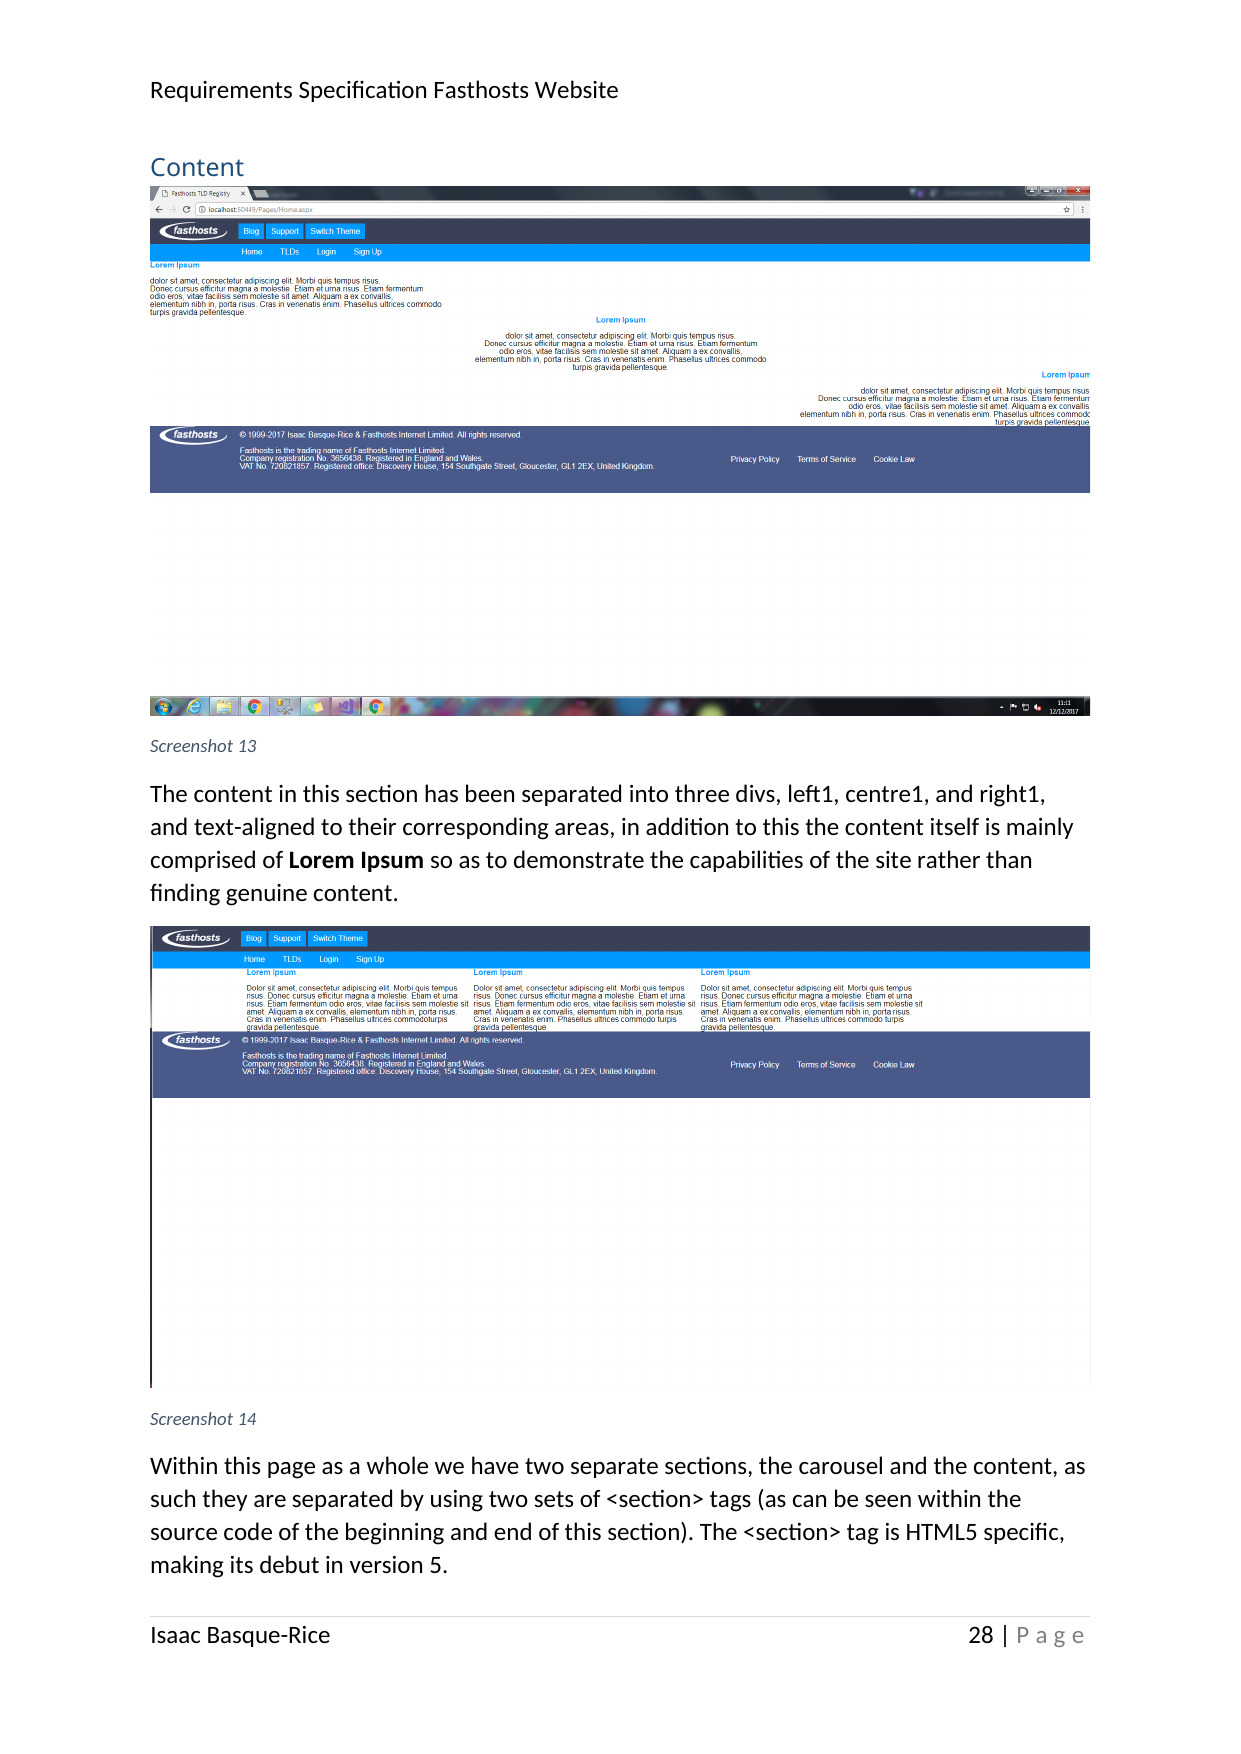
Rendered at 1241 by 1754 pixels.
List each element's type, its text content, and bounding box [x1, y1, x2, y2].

picture [150, 186, 1091, 716]
text Screenshot 13 [150, 735, 1090, 758]
text Within this page as a whole we have two separate sections, the carousel and the content, as such they are separated by using two sets of <section> tags (as can be seen within the source code of the beginning and end of this section). The <section> tag is HTML5 specific, making its debut in version 5. [150, 1451, 1090, 1580]
text Screenshot 14 [150, 1407, 1090, 1430]
picture [150, 926, 1091, 1388]
text The content in this section has been separated into three divs, left1, centre1, and right1, and text-aligned to their corresponding areas, in addition to this the content itself is mainly comprised of Lorem Ipsum so as to demonstrate the capabilities of the site rather than finding genuine content. [150, 778, 1090, 908]
subtitle Content [150, 150, 1090, 184]
